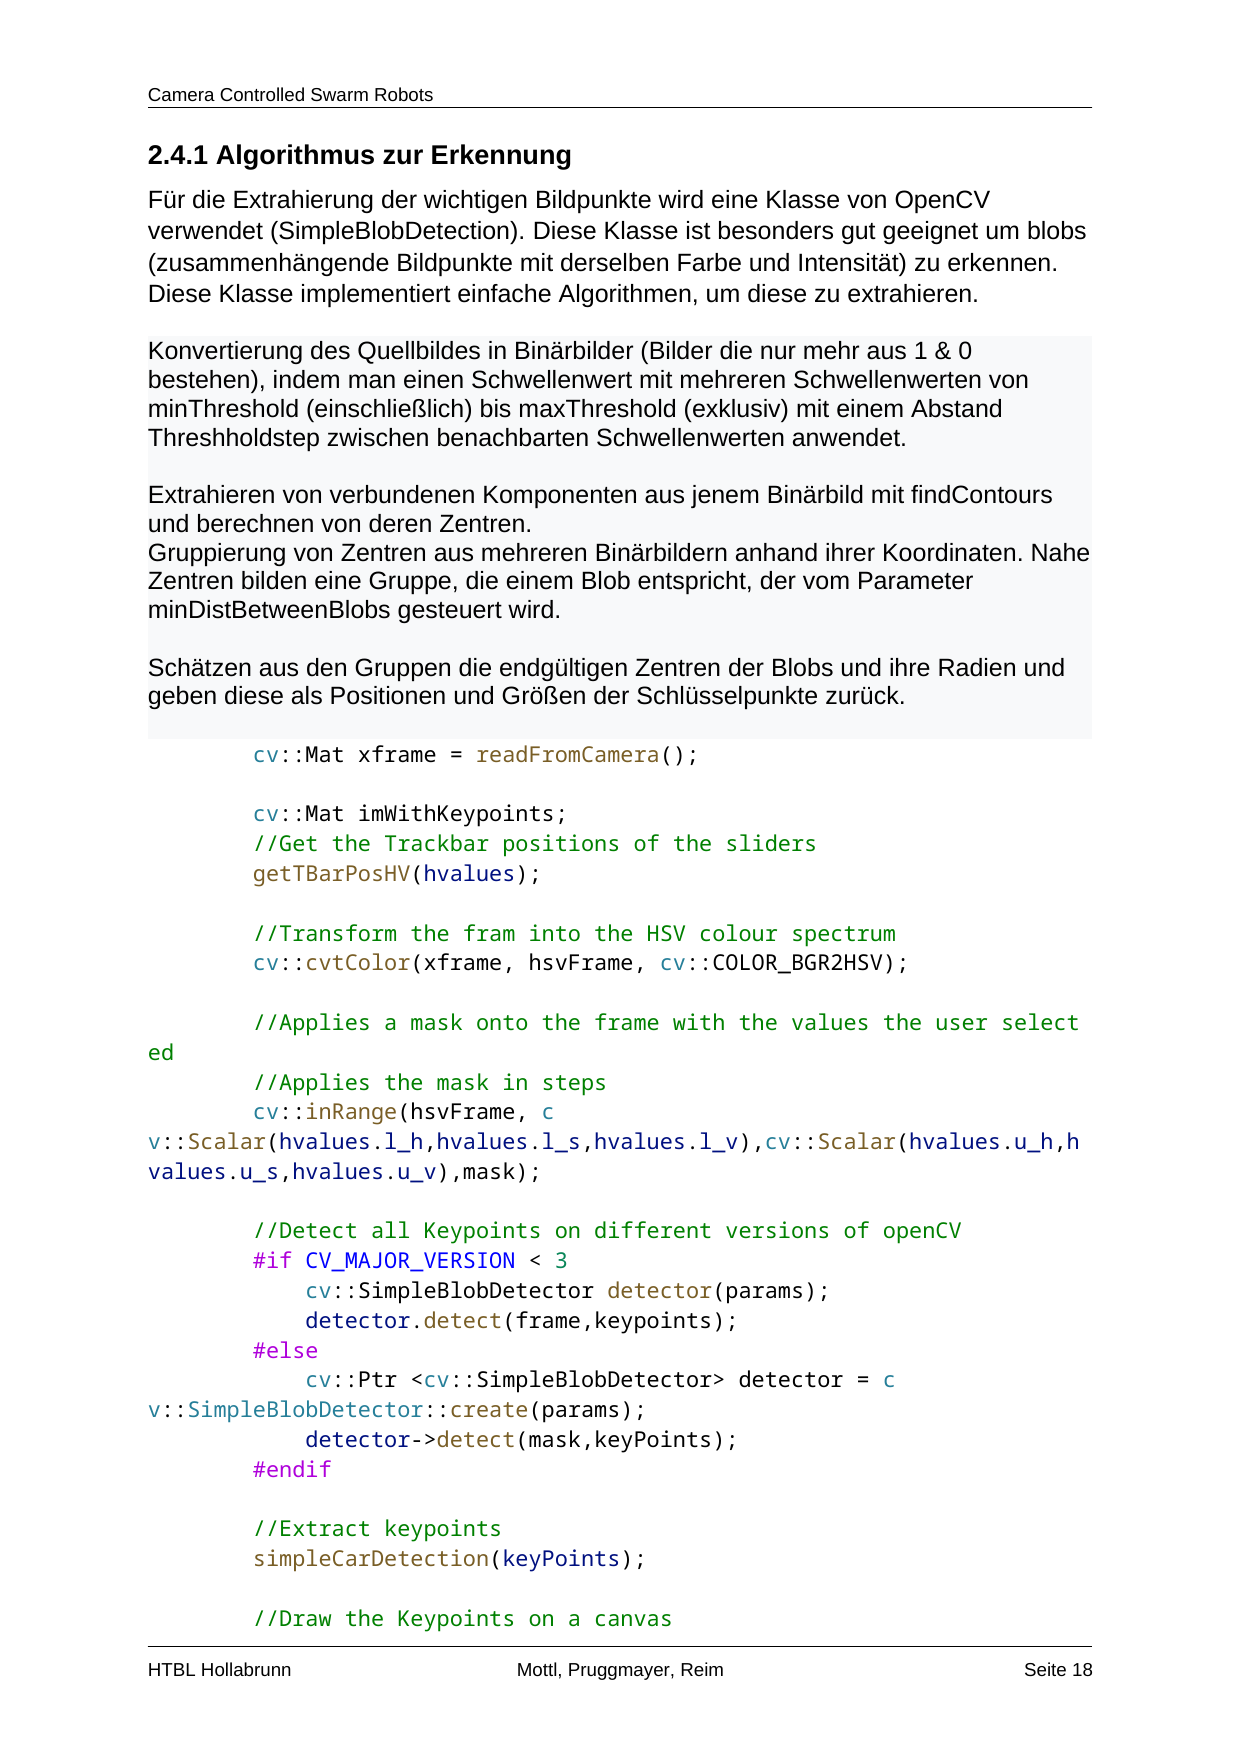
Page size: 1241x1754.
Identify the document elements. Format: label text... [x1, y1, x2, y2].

text #else [148, 1335, 1092, 1364]
text Konvertierung des Quellbildes in Binärbilder (Bilder die nur mehr aus 1 & 0 bestehen), indem man einen Schwellenwert mit mehreren Schwellenwerten von minThreshold (einschließlich) bis maxThreshold (exklusiv) mit einem Abstand Threshholdstep zwischen benachbarten Schwellenwerten anwendet. [148, 336, 1092, 451]
text Extrahieren von verbundenen Komponenten aus jenem Binärbild mit findContours und berechnen von deren Zentren. [148, 480, 1092, 538]
text detector.detect(frame,keypoints); [148, 1305, 1092, 1335]
text cv::Mat xframe = readFromCamera(); [148, 739, 1092, 769]
text //Applies a mask onto the frame with the values the user selected [148, 1007, 1092, 1067]
text cv::SimpleBlobDetector detector(params); [148, 1275, 1092, 1305]
subtitle Algorithmus zur Erkennung [148, 139, 1092, 170]
text Schätzen aus den Gruppen die endgültigen Zentren der Blobs und ihre Radien und geben diese als Positionen und Größen der Schlüsselpunkte zurück. [148, 653, 1092, 710]
text simpleCarDetection(keyPoints); [148, 1543, 1092, 1573]
text Für die Extrahierung der wichtigen Bildpunkte wird eine Klasse von OpenCV verwendet (SimpleBlobDetection). Diese Klasse ist besonders gut geeignet um blobs (zusammenhängende Bildpunkte mit derselben Farbe und Intensität) zu erkennen. Diese Klasse implementiert einfache Algorithmen, um diese zu extrahieren. [148, 183, 1092, 308]
text Gruppierung von Zentren aus mehreren Binärbildern anhand ihrer Koordinaten. Nahe Zentren bilden eine Gruppe, die einem Blob entspricht, der vom Parameter minDistBetweenBlobs gesteuert wird. [148, 538, 1092, 624]
text cv::cvtColor(xframe, hsvFrame, cv::COLOR_BGR2HSV); [148, 947, 1092, 977]
text //Applies the mask in steps [148, 1067, 1092, 1096]
text //Detect all Keypoints on different versions of openCV [148, 1216, 1092, 1245]
text getTBarPosHV(hvalues); [148, 858, 1092, 888]
text cv::inRange(hsvFrame, cv::Scalar(hvalues.l_h,hvalues.l_s,hvalues.l_v),cv::Scalar(hvalues.u_h,hvalues.u_s,hvalues.u_v),mask); [148, 1096, 1092, 1186]
text detector->detect(mask,keyPoints); [148, 1424, 1092, 1454]
text //Draw the Keypoints on a canvas [148, 1603, 1092, 1633]
text //Extract keypoints [148, 1513, 1092, 1543]
text cv::Mat imWithKeypoints; [148, 798, 1092, 828]
text //Get the Trackbar positions of the sliders [148, 828, 1092, 858]
text cv::Ptr <cv::SimpleBlobDetector> detector = cv::SimpleBlobDetector::create(params); [148, 1364, 1092, 1424]
text //Transform the fram into the HSV colour spectrum [148, 918, 1092, 947]
text #if CV_MAJOR_VERSION < 3 [148, 1245, 1092, 1275]
text #endif [148, 1454, 1092, 1484]
